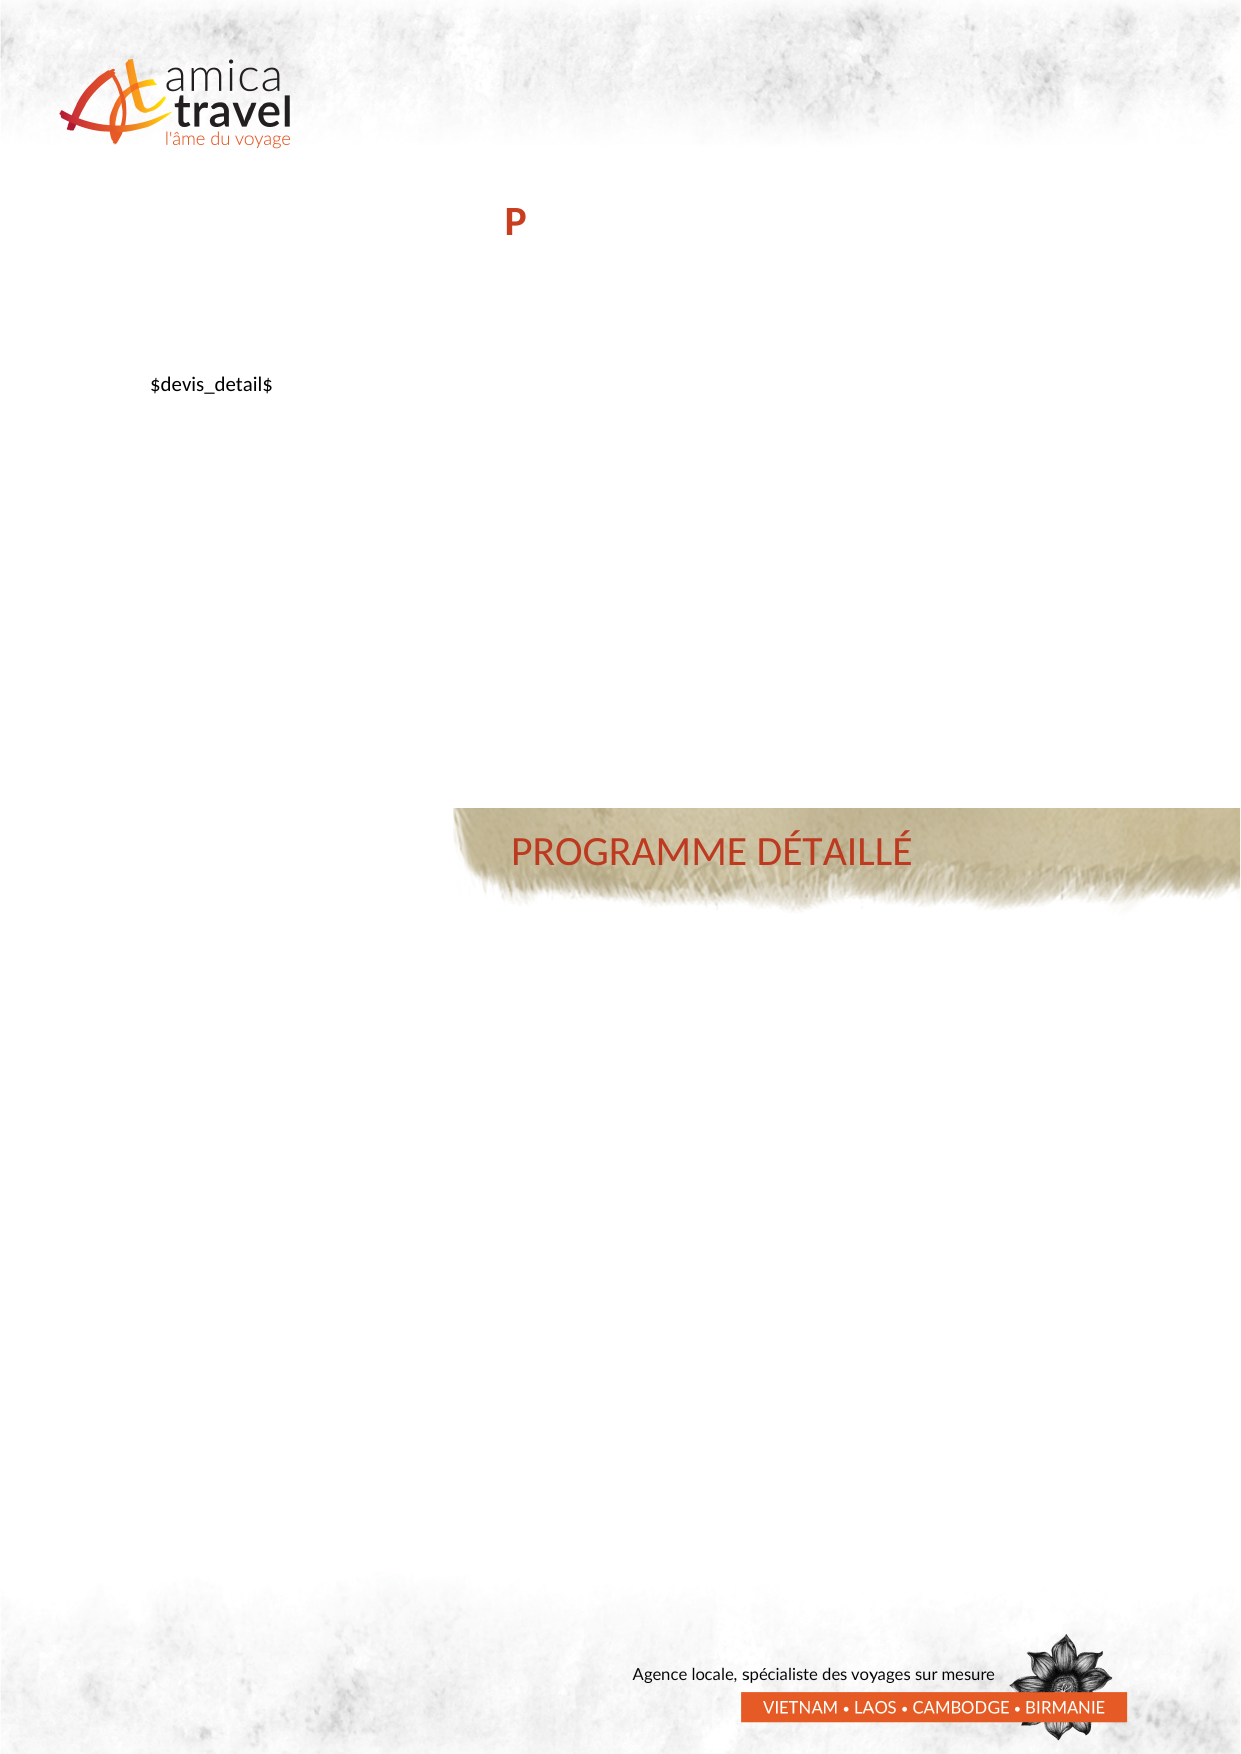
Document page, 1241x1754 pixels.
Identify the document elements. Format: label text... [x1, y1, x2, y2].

picture [431, 808, 1241, 917]
picture [0, 1566, 1241, 1754]
picture [0, 0, 1241, 209]
text $devis_detail$ [150, 371, 1090, 396]
text P [504, 195, 1090, 246]
